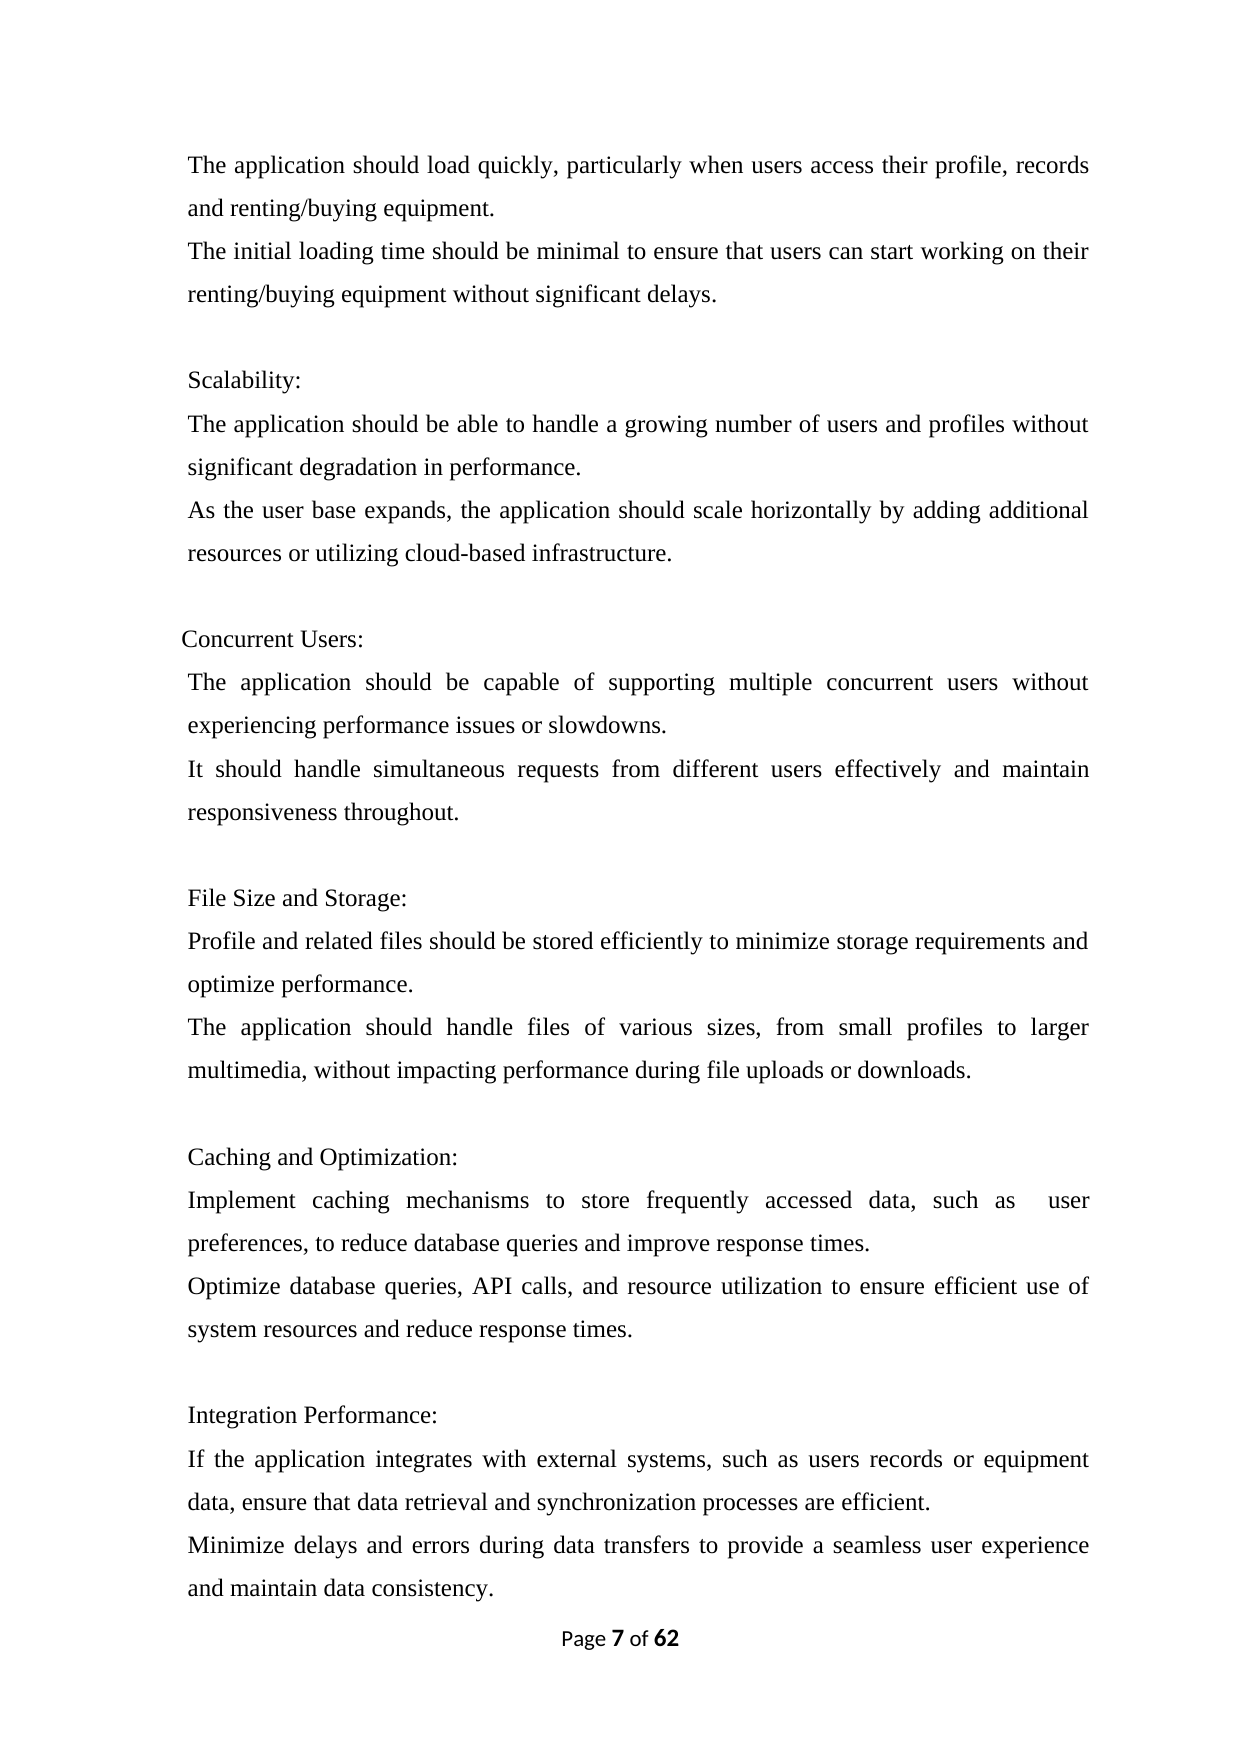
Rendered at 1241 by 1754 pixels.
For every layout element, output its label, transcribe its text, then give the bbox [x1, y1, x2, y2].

text File Size and Storage: [187, 883, 1090, 912]
text The initial loading time should be minimal to ensure that users can start working on their renting/buying equipment without significant delays. [187, 236, 1090, 308]
text Caching and Optimization: [187, 1142, 1090, 1171]
text It should handle simultaneous requests from different users effectively and maintain responsiveness throughout. [187, 754, 1090, 826]
text The application should handle files of various sizes, from small profiles to larger multimedia, without impacting performance during file uploads or downloads. [187, 1012, 1090, 1084]
text Optimize database queries, API calls, and resource utilization to ensure efficient use of system resources and reduce response times. [187, 1271, 1090, 1343]
text Integration Performance: [187, 1401, 1090, 1429]
text As the user base expands, the application should scale horizontally by adding additional resources or utilizing cloud-based infrastructure. [187, 495, 1090, 567]
text The application should load quickly, particularly when users access their profile, records and renting/buying equipment. [187, 150, 1090, 222]
text The application should be able to handle a growing number of users and profiles without significant degradation in performance. [187, 409, 1090, 481]
text Minimize delays and errors during data transfers to provide a seamless user experience and maintain data consistency. [187, 1530, 1090, 1602]
text Implement caching mechanisms to store frequently accessed data, such as user preferences, to reduce database queries and improve response times. [187, 1185, 1090, 1257]
text The application should be capable of supporting multiple concurrent users without experiencing performance issues or slowdowns. [187, 667, 1090, 739]
text Concurrent Users: [150, 624, 1090, 653]
text Scalability: [187, 366, 1090, 394]
text Profile and related files should be stored efficiently to minimize storage requirements and optimize performance. [187, 926, 1090, 998]
text If the application integrates with external systems, such as users records or equipment data, ensure that data retrieval and synchronization processes are efficient. [187, 1444, 1090, 1516]
